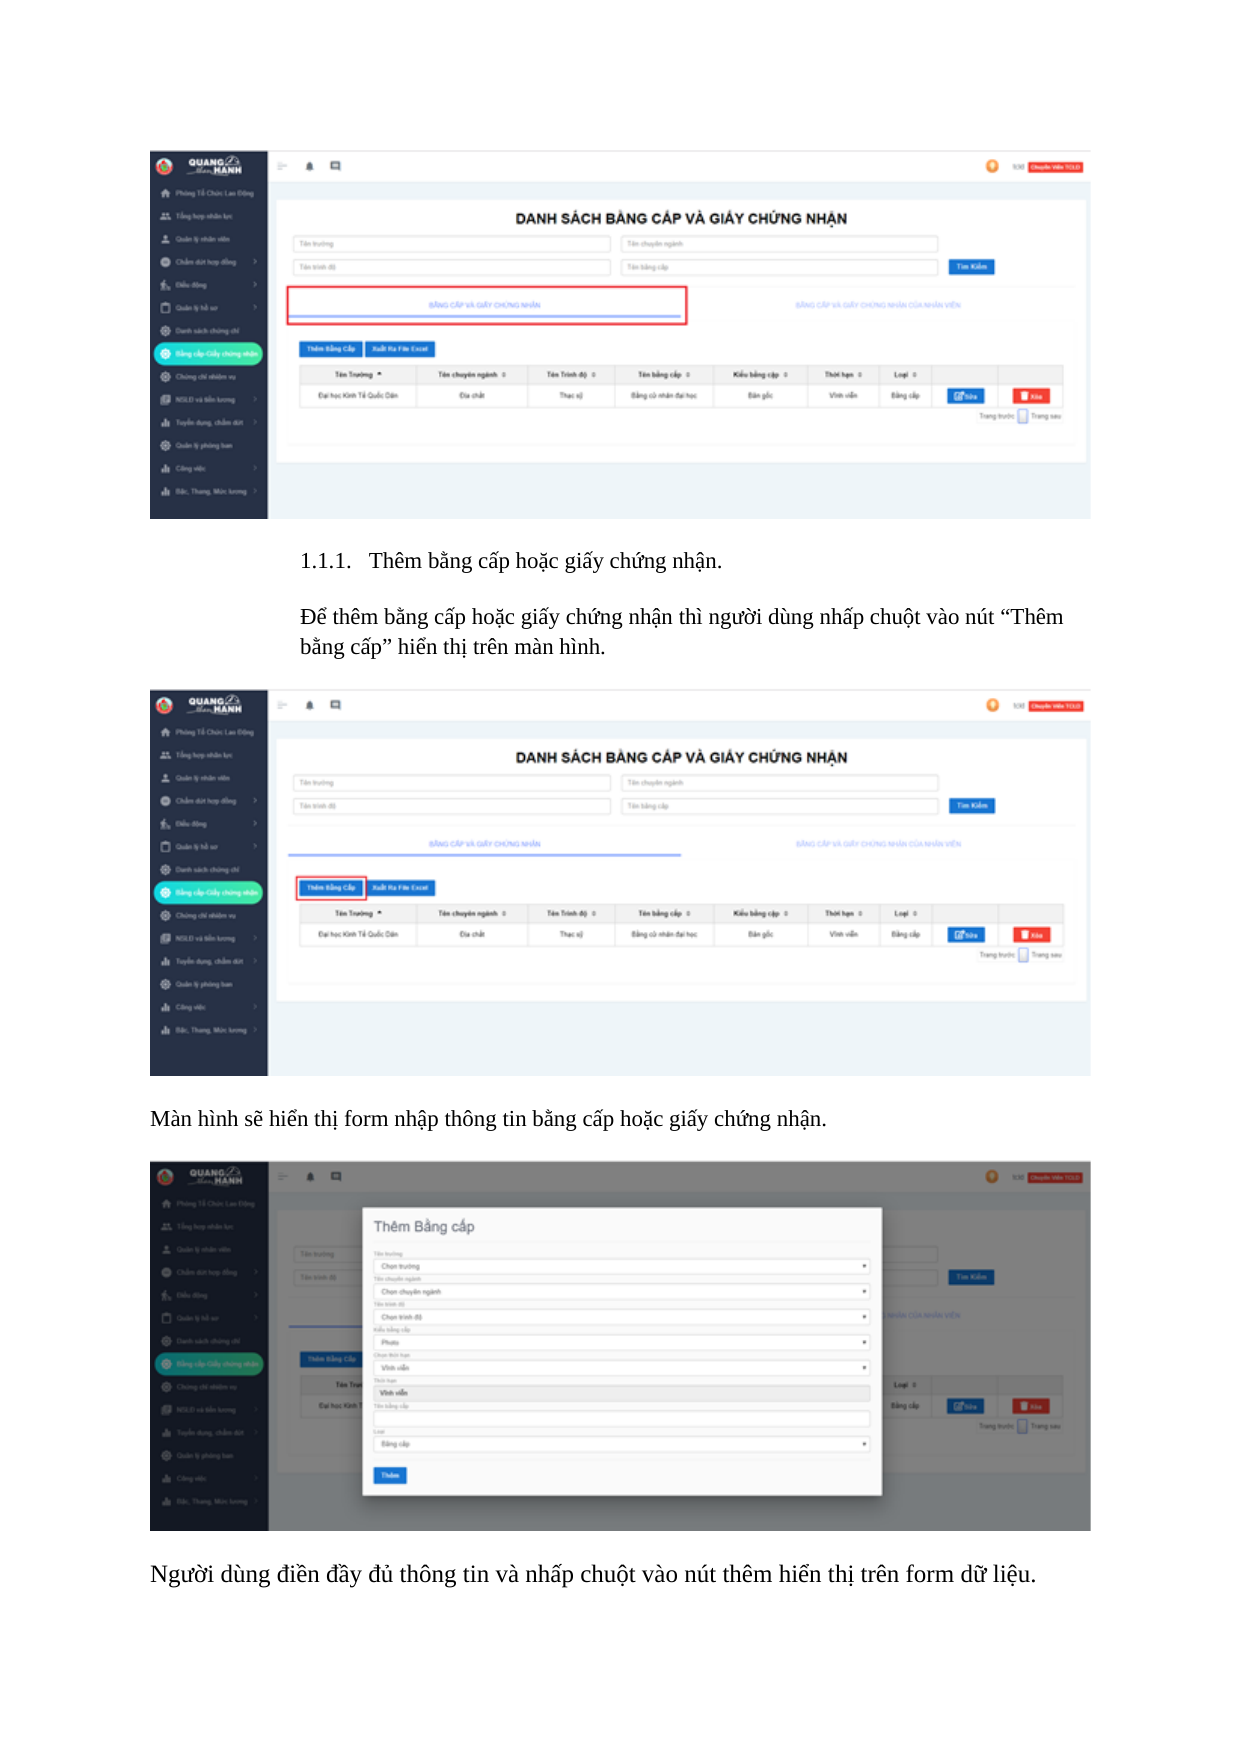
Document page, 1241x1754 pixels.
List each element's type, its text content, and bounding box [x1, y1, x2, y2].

picture [150, 1159, 1091, 1531]
text Người dùng điền đầy đủ thông tin và nhấp chuột vào nút thêm hiển thị trên form dữ liệu. [150, 1559, 1090, 1588]
text Màn hình sẽ hiển thị form nhập thông tin bằng cấp hoặc giấy chứng nhận. [150, 1104, 1090, 1131]
picture [150, 688, 1091, 1076]
text Để thêm bằng cấp hoặc giấy chứng nhận thì người dùng nhấp chuột vào nút “Thêm bằng cấp” hiển thị trên màn hình. [300, 603, 1090, 659]
picture [150, 150, 1091, 519]
text 1.1.1. Thêm bằng cấp hoặc giấy chứng nhận. [225, 548, 1090, 574]
